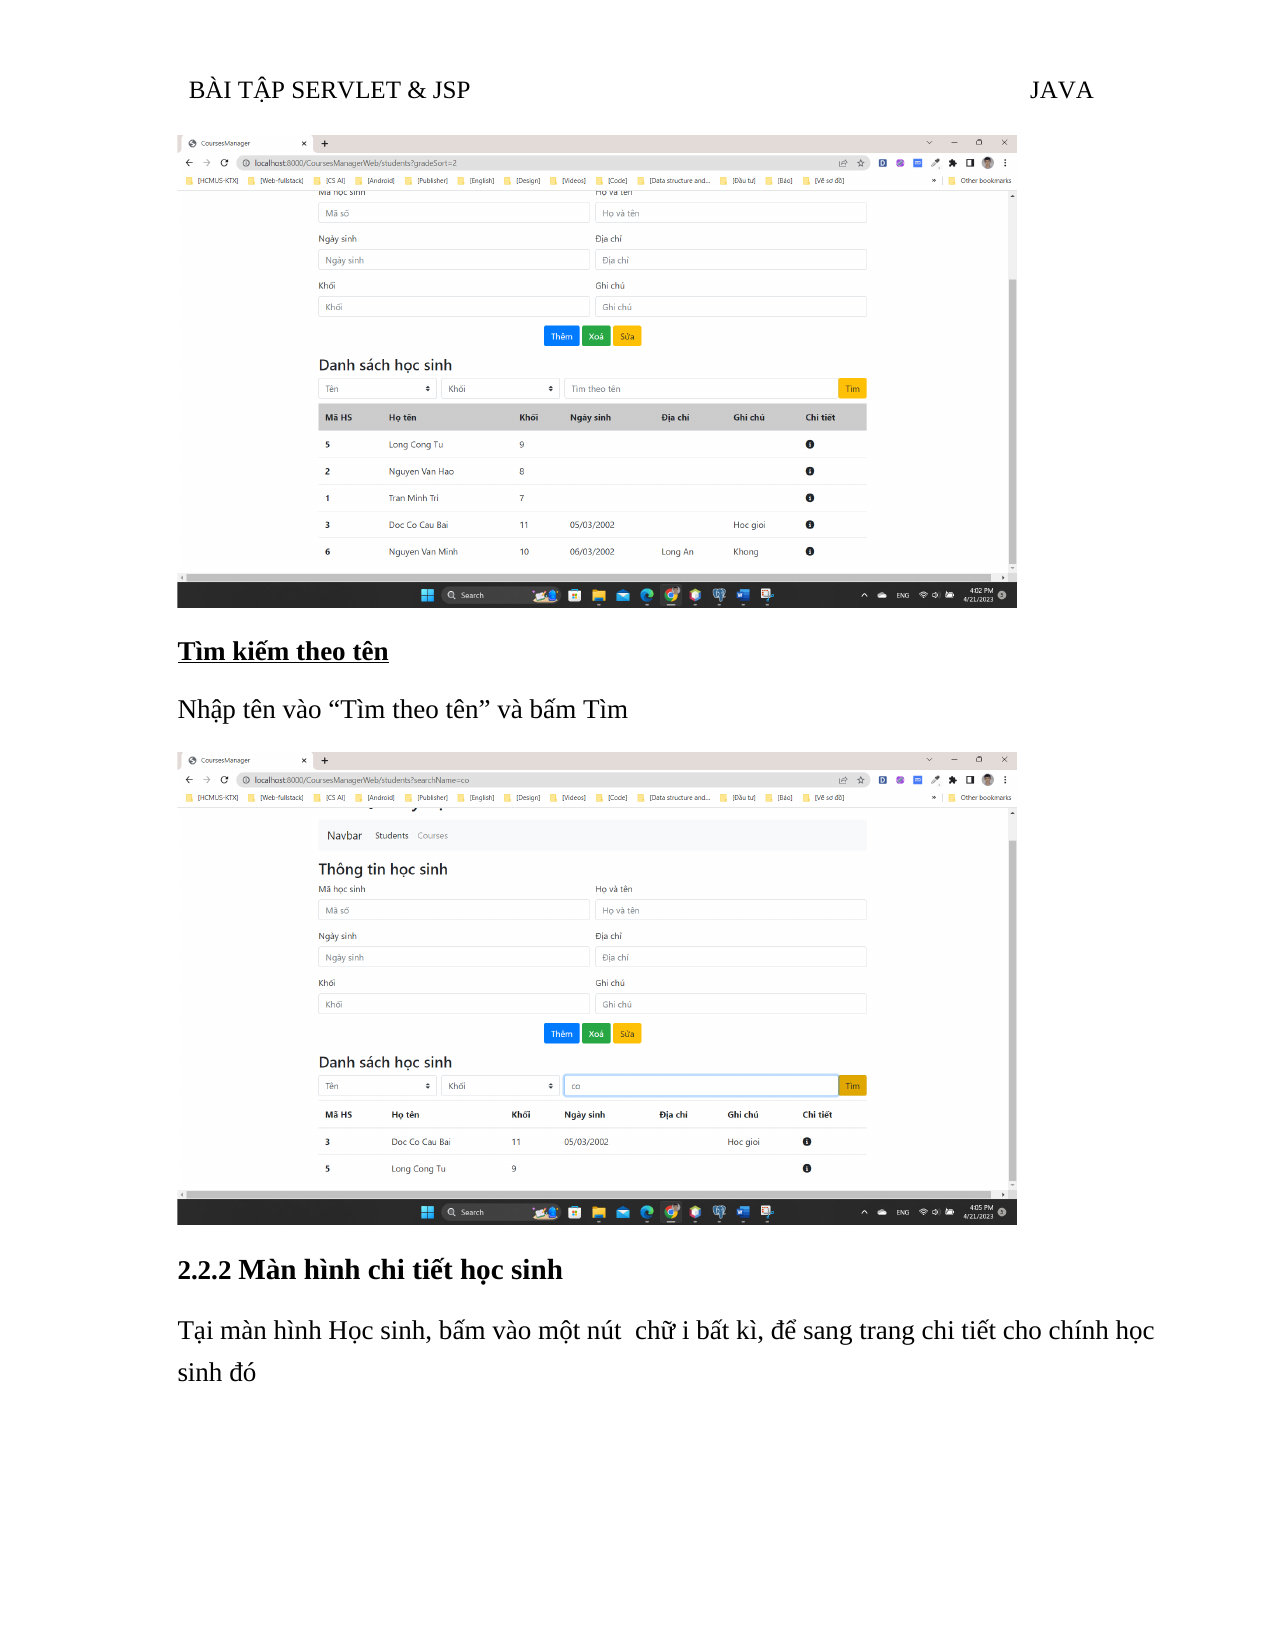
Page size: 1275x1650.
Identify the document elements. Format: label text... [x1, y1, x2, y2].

subtitle Tìm kiếm theo tên [177, 635, 1157, 666]
text Tại màn hình Học sinh, bấm vào một nút chữ i bất kì, để sang trang chi tiết cho chính học sinh đó [177, 1314, 1157, 1387]
picture [177, 752, 1017, 1225]
text Nhập tên vào “Tìm theo tên” và bấm Tìm [177, 693, 1157, 724]
picture [177, 135, 1017, 608]
subtitle Màn hình chi tiết học sinh [177, 1252, 1157, 1286]
